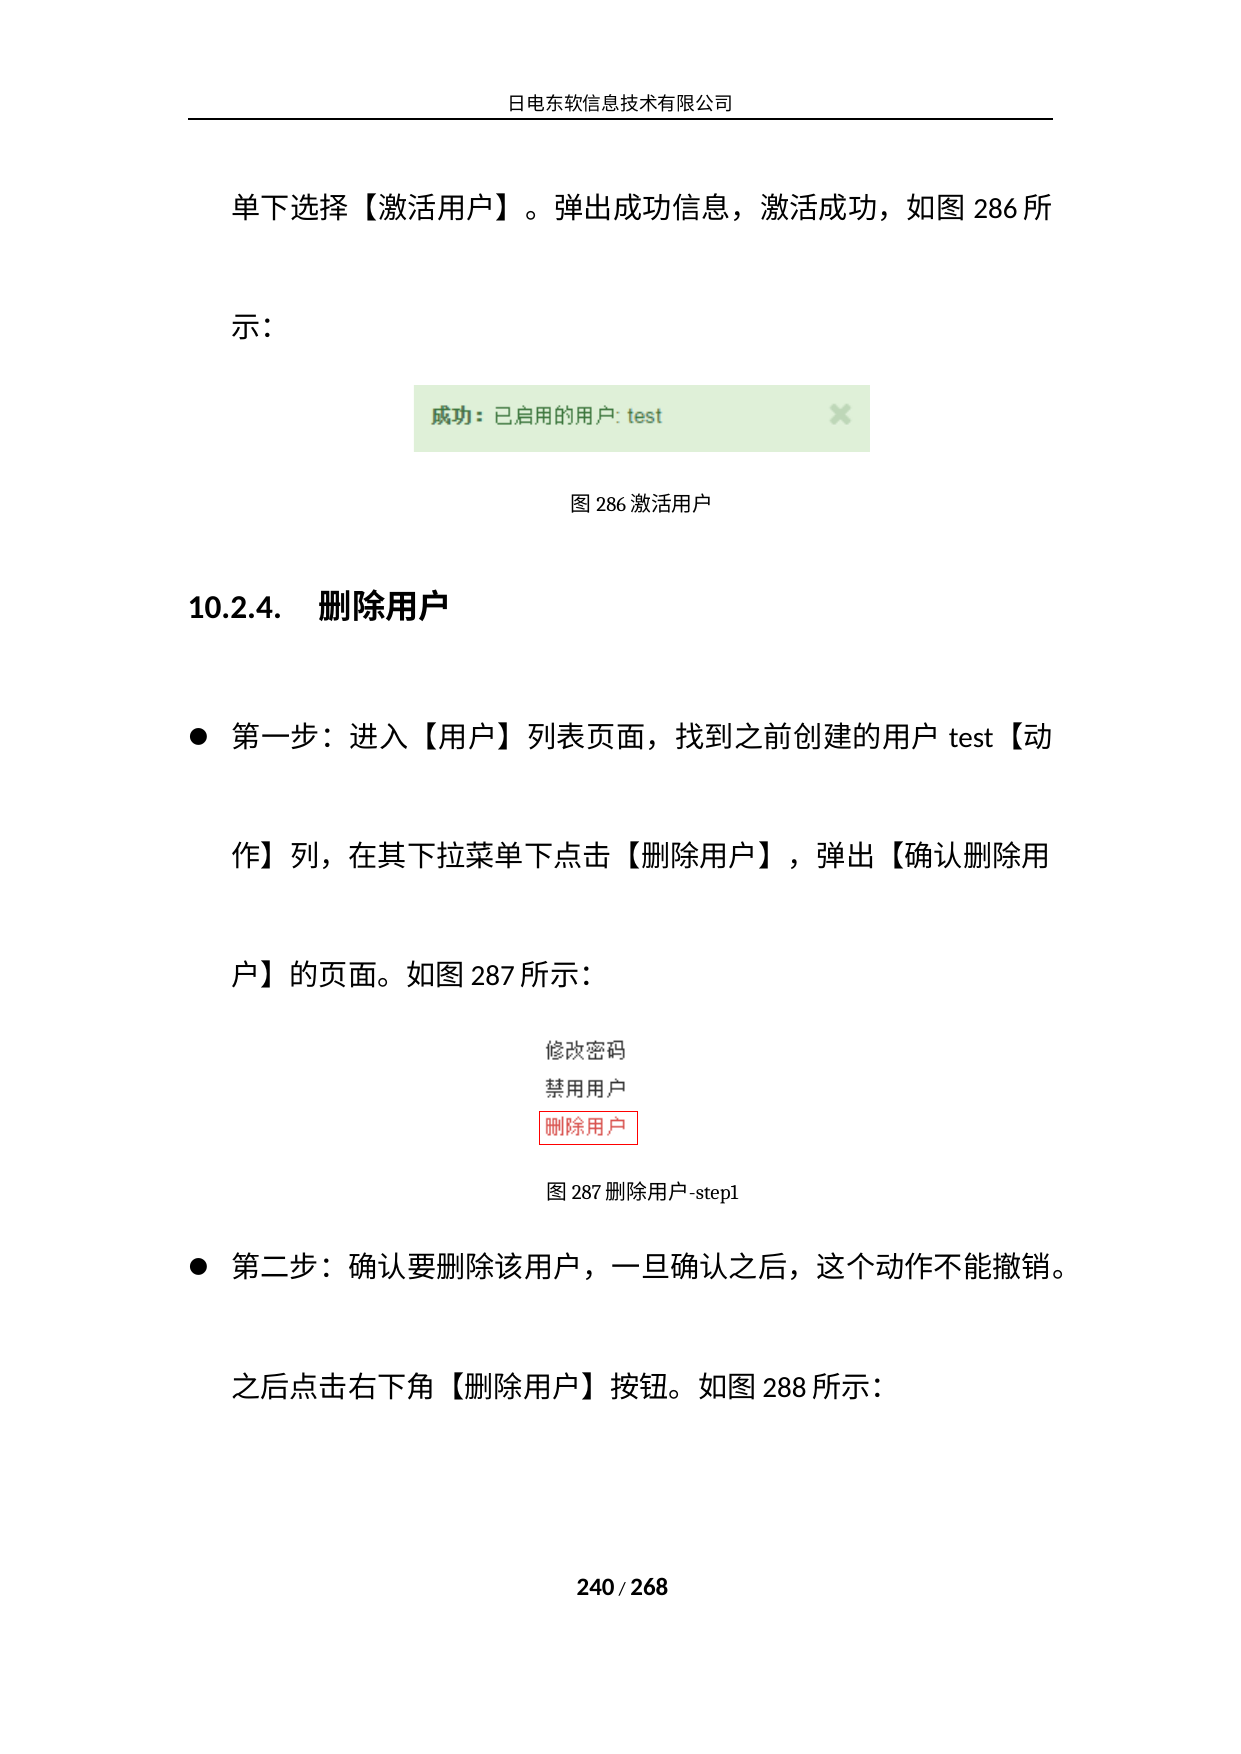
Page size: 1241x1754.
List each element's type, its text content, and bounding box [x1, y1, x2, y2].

picture [526, 1033, 758, 1150]
subtitle 删除用户 [187, 565, 1053, 644]
list 第二步：确认要删除该用户，一旦确认之后，这个动作不能撤销。之后点击右下角【删除用户】按钮。如图288所示： [187, 1226, 1053, 1424]
picture [413, 385, 870, 452]
list 第一步：进入【用户】列表页面，找到之前创建的用户test【动作】列，在其下拉菜单下点击【删除用户】，弹出【确认删除用户】的页面。如图287所示： [187, 695, 1053, 1013]
text 图 287删除用户-step1 [231, 1171, 1053, 1210]
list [187, 166, 1053, 364]
text 图 286激活用户 [231, 483, 1053, 522]
